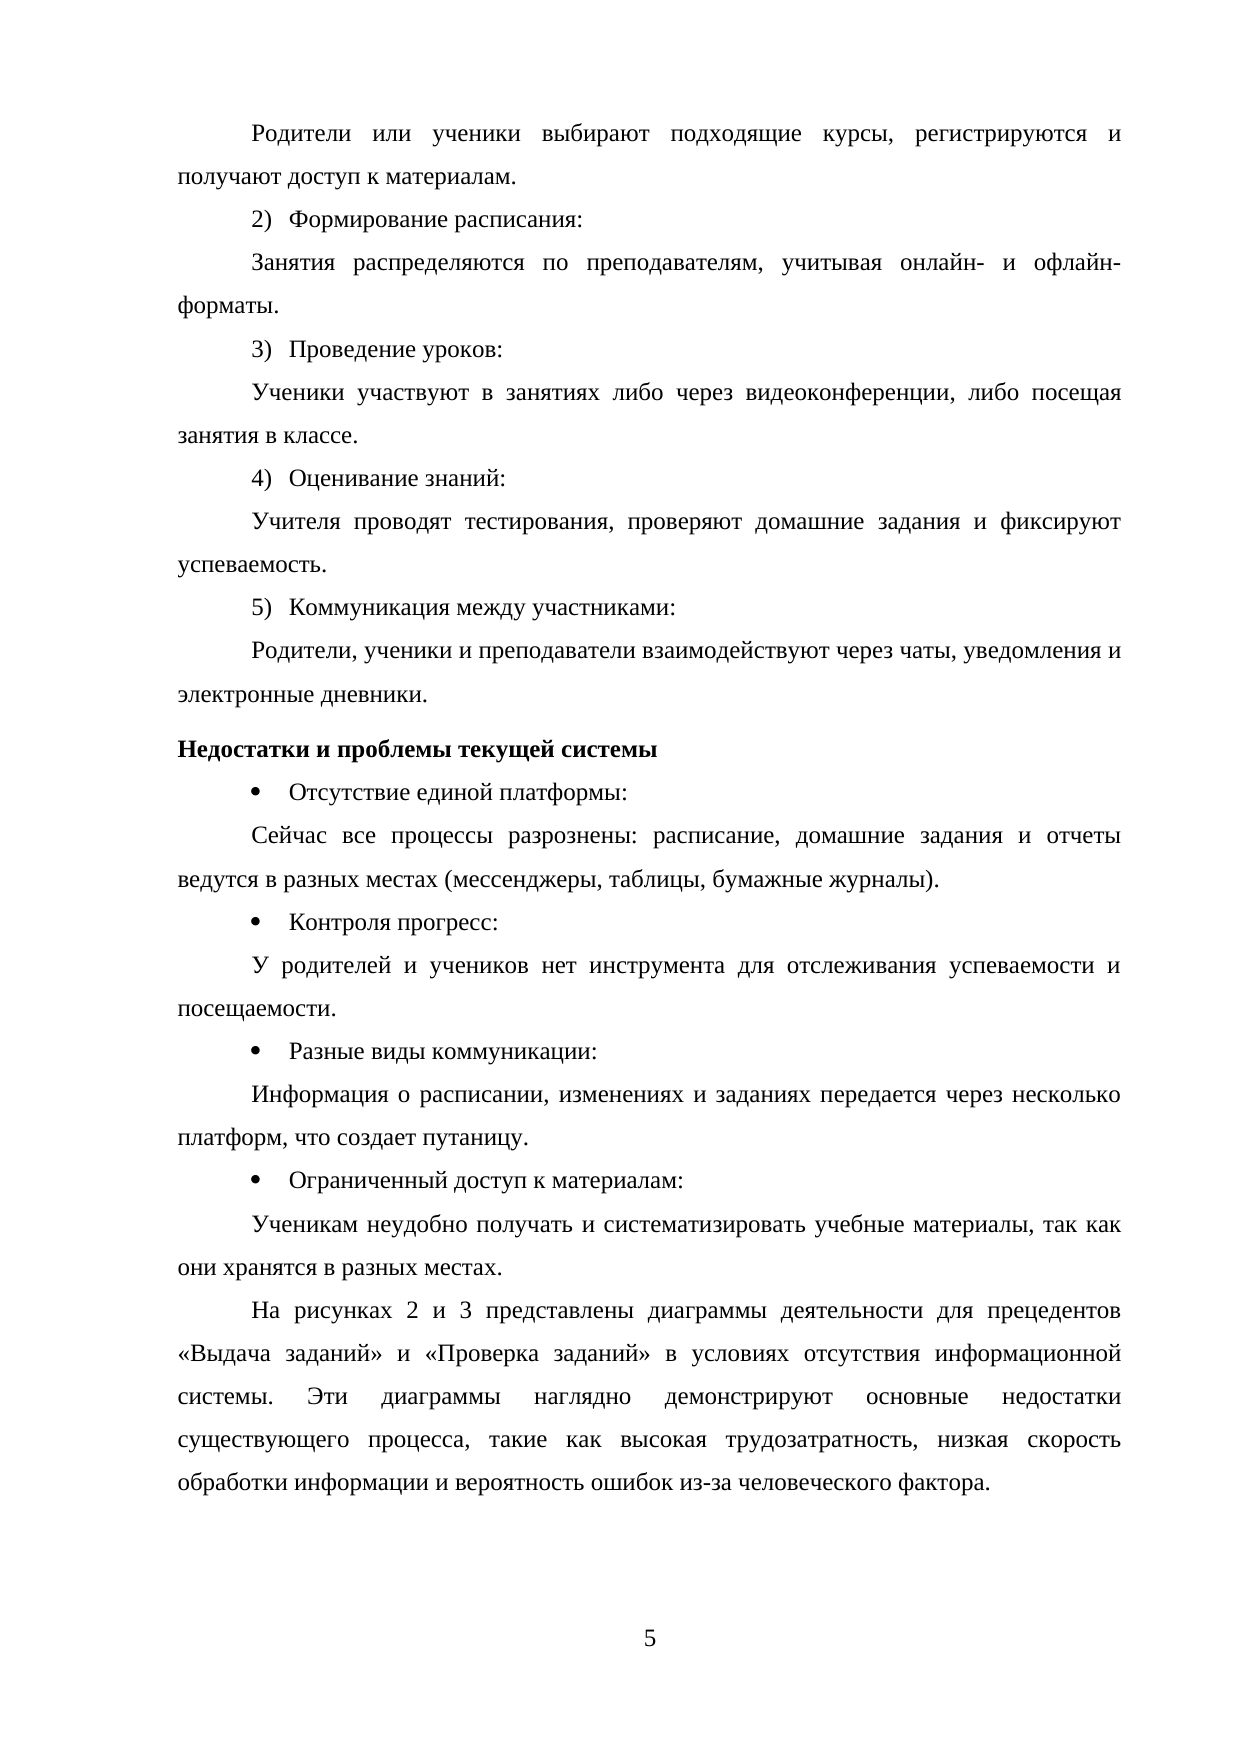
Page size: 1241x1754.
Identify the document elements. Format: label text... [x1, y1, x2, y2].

text Родители, ученики и преподаватели взаимодействуют через чаты, уведомления и электронные дневники. [177, 636, 1122, 707]
text Сейчас все процессы разрознены: расписание, домашние задания и отчеты ведутся в разных местах (мессенджеры, таблицы, бумажные журналы). [177, 821, 1122, 892]
text У родителей и учеников нет инструмента для отслеживания успеваемости и посещаемости. [177, 950, 1122, 1022]
list Оценивание знаний: [251, 463, 1122, 492]
list Формирование расписания: [251, 204, 1122, 233]
text Ученикам неудобно получать и систематизировать учебные материалы, так как они хранятся в разных местах. [177, 1209, 1122, 1281]
list Отсутствие единой платформы: [251, 777, 1122, 806]
list Контроля прогресс: [251, 907, 1122, 936]
text На рисунках 2 и 3 представлены диаграммы деятельности для прецедентов «Выдача заданий» и «Проверка заданий» в условиях отсутствия информационной системы. Эти диаграммы наглядно демонстрируют основные недостатки существующего процесса, такие как высокая трудозатратность, низкая скорость обработки информации и вероятность ошибок из-за человеческого фактора. [177, 1295, 1122, 1496]
list Проведение уроков: [251, 334, 1122, 362]
list Разные виды коммуникации: [251, 1036, 1122, 1065]
text Информация о расписании, изменениях и заданиях передается через несколько платформ, что создает путаницу. [177, 1079, 1122, 1151]
subtitle Недостатки и проблемы текущей системы [177, 734, 1122, 763]
text Занятия распределяются по преподавателям, учитывая онлайн- и офлайн-форматы. [177, 247, 1122, 319]
text Ученики участвуют в занятиях либо через видеоконференции, либо посещая занятия в классе. [177, 377, 1122, 449]
list Ограниченный доступ к материалам: [251, 1166, 1122, 1194]
text Родители или ученики выбирают подходящие курсы, регистрируются и получают доступ к материалам. [177, 118, 1122, 190]
text Учителя проводят тестирования, проверяют домашние задания и фиксируют успеваемость. [177, 506, 1122, 578]
list Коммуникация между участниками: [251, 592, 1122, 621]
